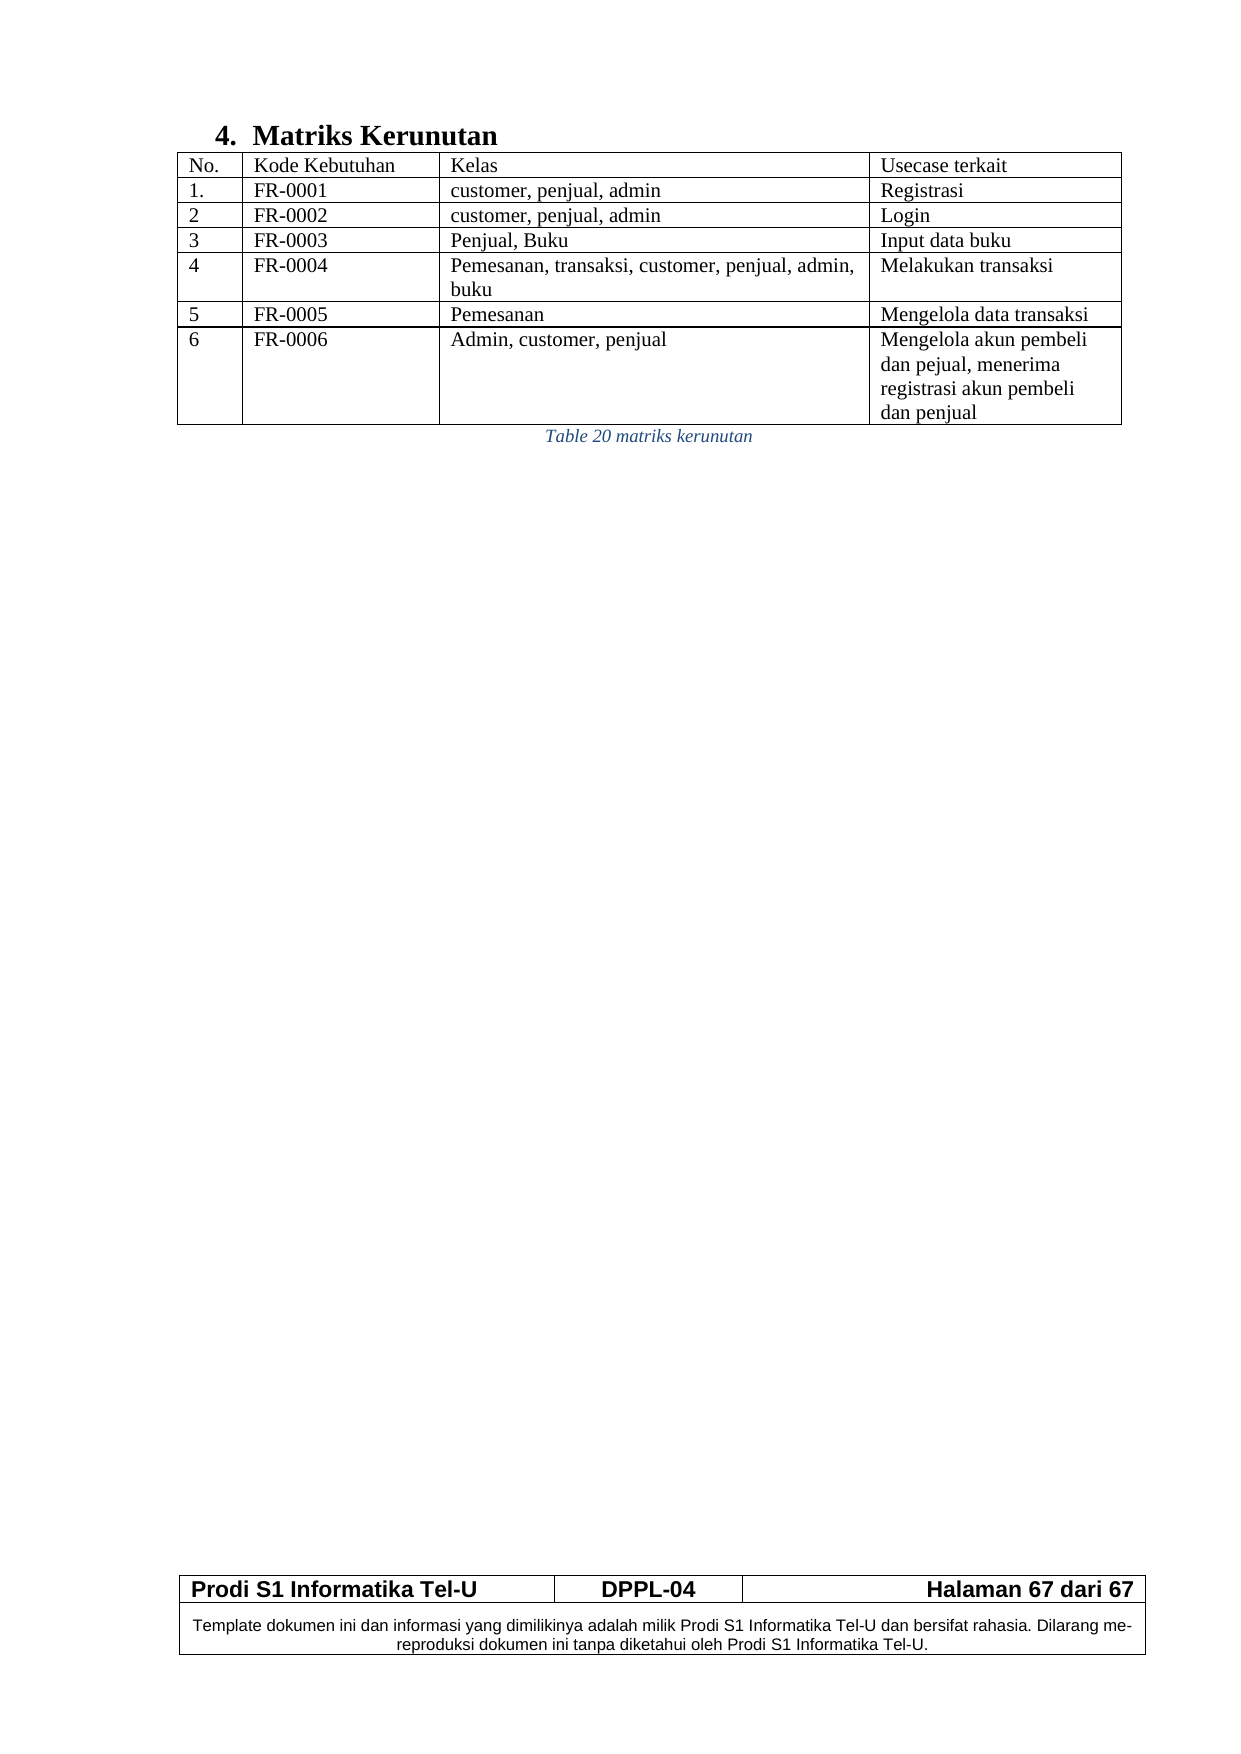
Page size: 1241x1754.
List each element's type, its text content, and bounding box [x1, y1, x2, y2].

table_cell Penjual, Buku [440, 228, 869, 252]
table_cell 6 [178, 328, 242, 424]
table_cell 4 [178, 253, 242, 301]
table_header Kode Kebutuhan [243, 153, 439, 177]
table_cell customer, penjual, admin [440, 178, 869, 202]
table_cell FR-0004 [243, 253, 439, 301]
table_cell Mengelola akun pembeli dan pejual, menerima registrasi akun pembeli dan penjual [870, 328, 1121, 424]
table_cell Pemesanan [440, 302, 869, 326]
table_cell 2 [178, 203, 242, 227]
table_header No. [178, 153, 242, 177]
table_cell FR-0006 [243, 328, 439, 424]
table_cell Admin, customer, penjual [440, 328, 869, 424]
text Table 20 matriks kerunutan [177, 425, 1122, 446]
table_header Usecase terkait [870, 153, 1121, 177]
table_cell FR-0003 [243, 228, 439, 252]
table_cell customer, penjual, admin [440, 203, 869, 227]
table_cell FR-0005 [243, 302, 439, 326]
table_cell Mengelola data transaksi [870, 302, 1121, 326]
table_cell FR-0001 [243, 178, 439, 202]
table_cell FR-0002 [243, 203, 439, 227]
table_cell Input data buku [870, 228, 1121, 252]
table_cell Login [870, 203, 1121, 227]
table_cell Melakukan transaksi [870, 253, 1121, 301]
table_cell 1. [178, 178, 242, 202]
table_cell Pemesanan, transaksi, customer, penjual, admin, buku [440, 253, 869, 301]
table_cell 3 [178, 228, 242, 252]
table_header Kelas [440, 153, 869, 177]
table_cell 5 [178, 302, 242, 326]
table_cell Registrasi [870, 178, 1121, 202]
subtitle Matriks Kerunutan [215, 118, 1122, 152]
